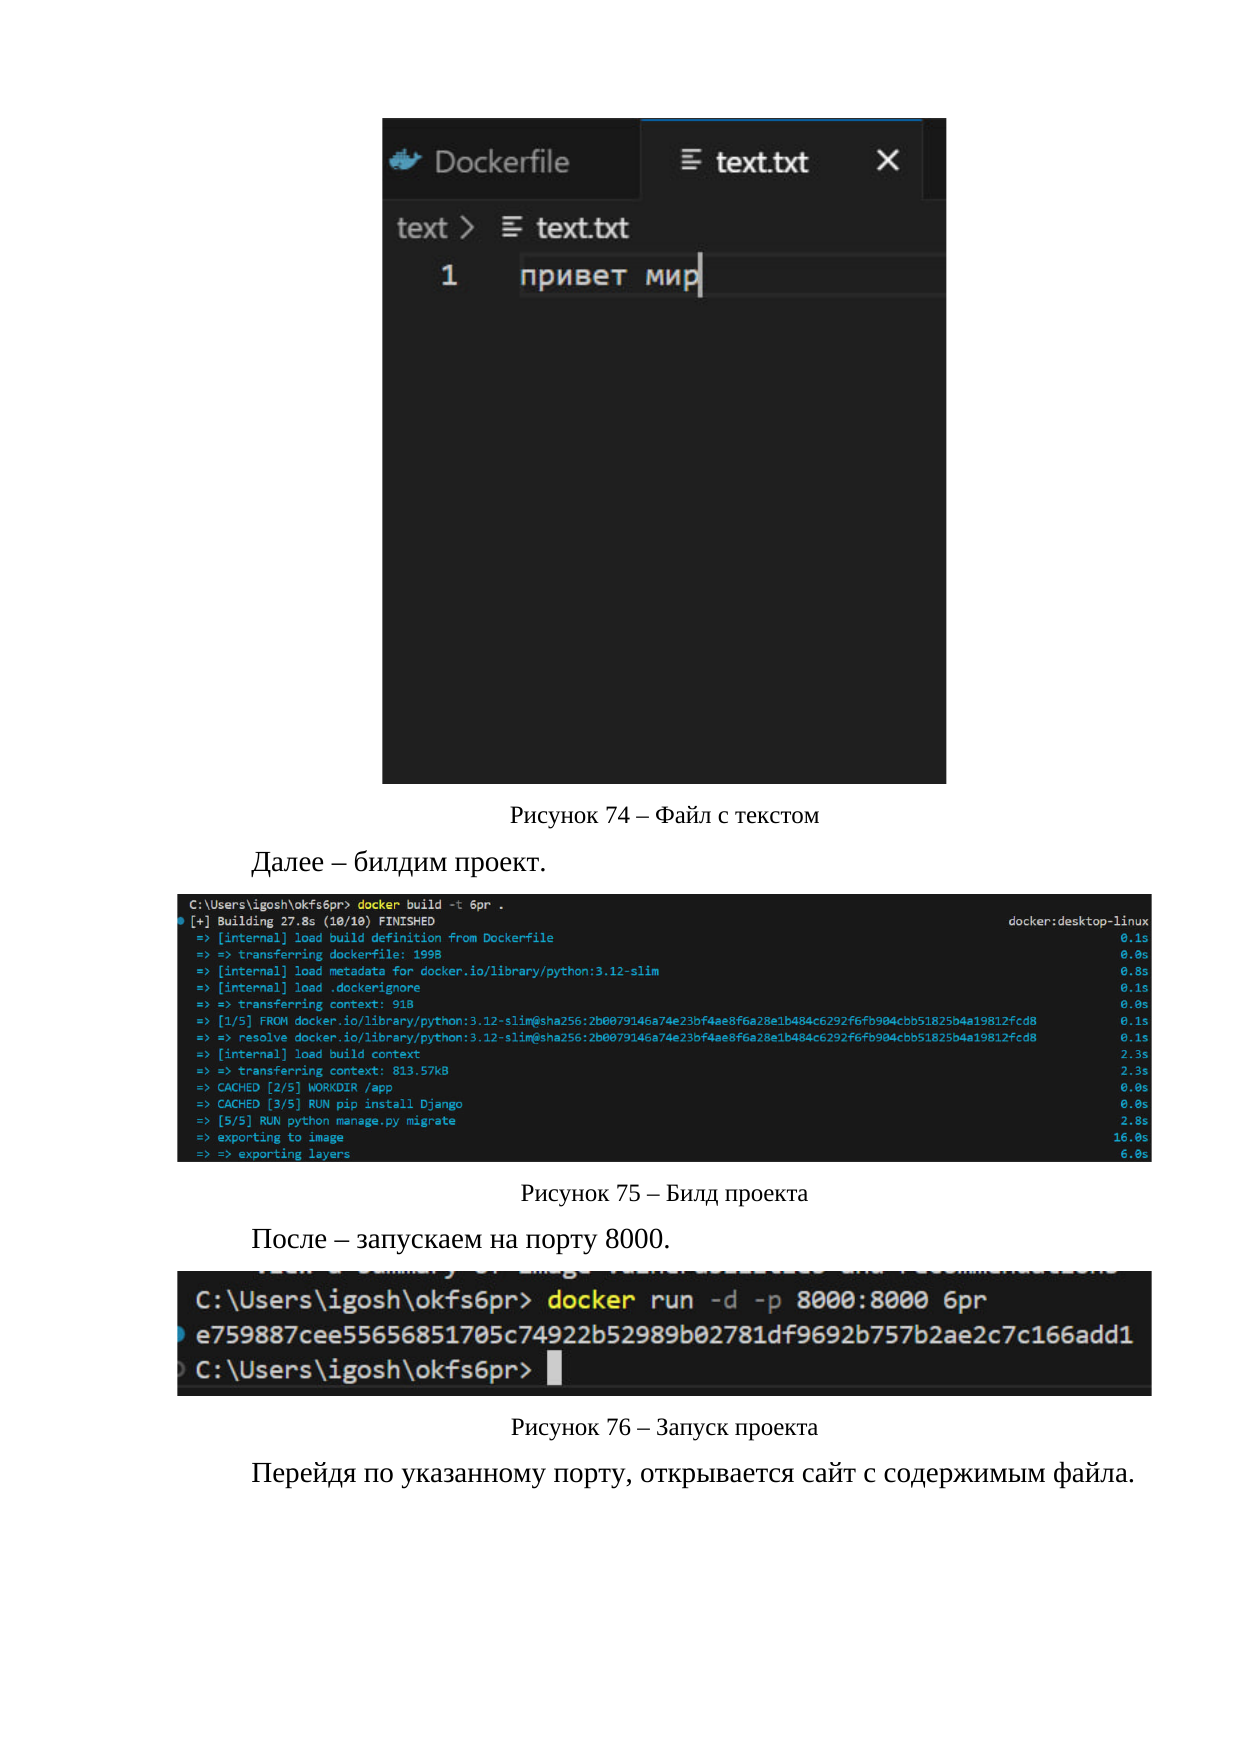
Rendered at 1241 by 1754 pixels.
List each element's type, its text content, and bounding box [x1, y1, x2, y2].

text После – запускаем на порту 8000. [177, 1221, 1152, 1255]
picture [382, 118, 947, 784]
text Далее – билдим проект. [177, 844, 1152, 877]
picture [177, 1271, 1152, 1396]
text Перейдя по указанному порту, открывается сайт с содержимым файла. [177, 1455, 1152, 1489]
picture [177, 894, 1152, 1162]
